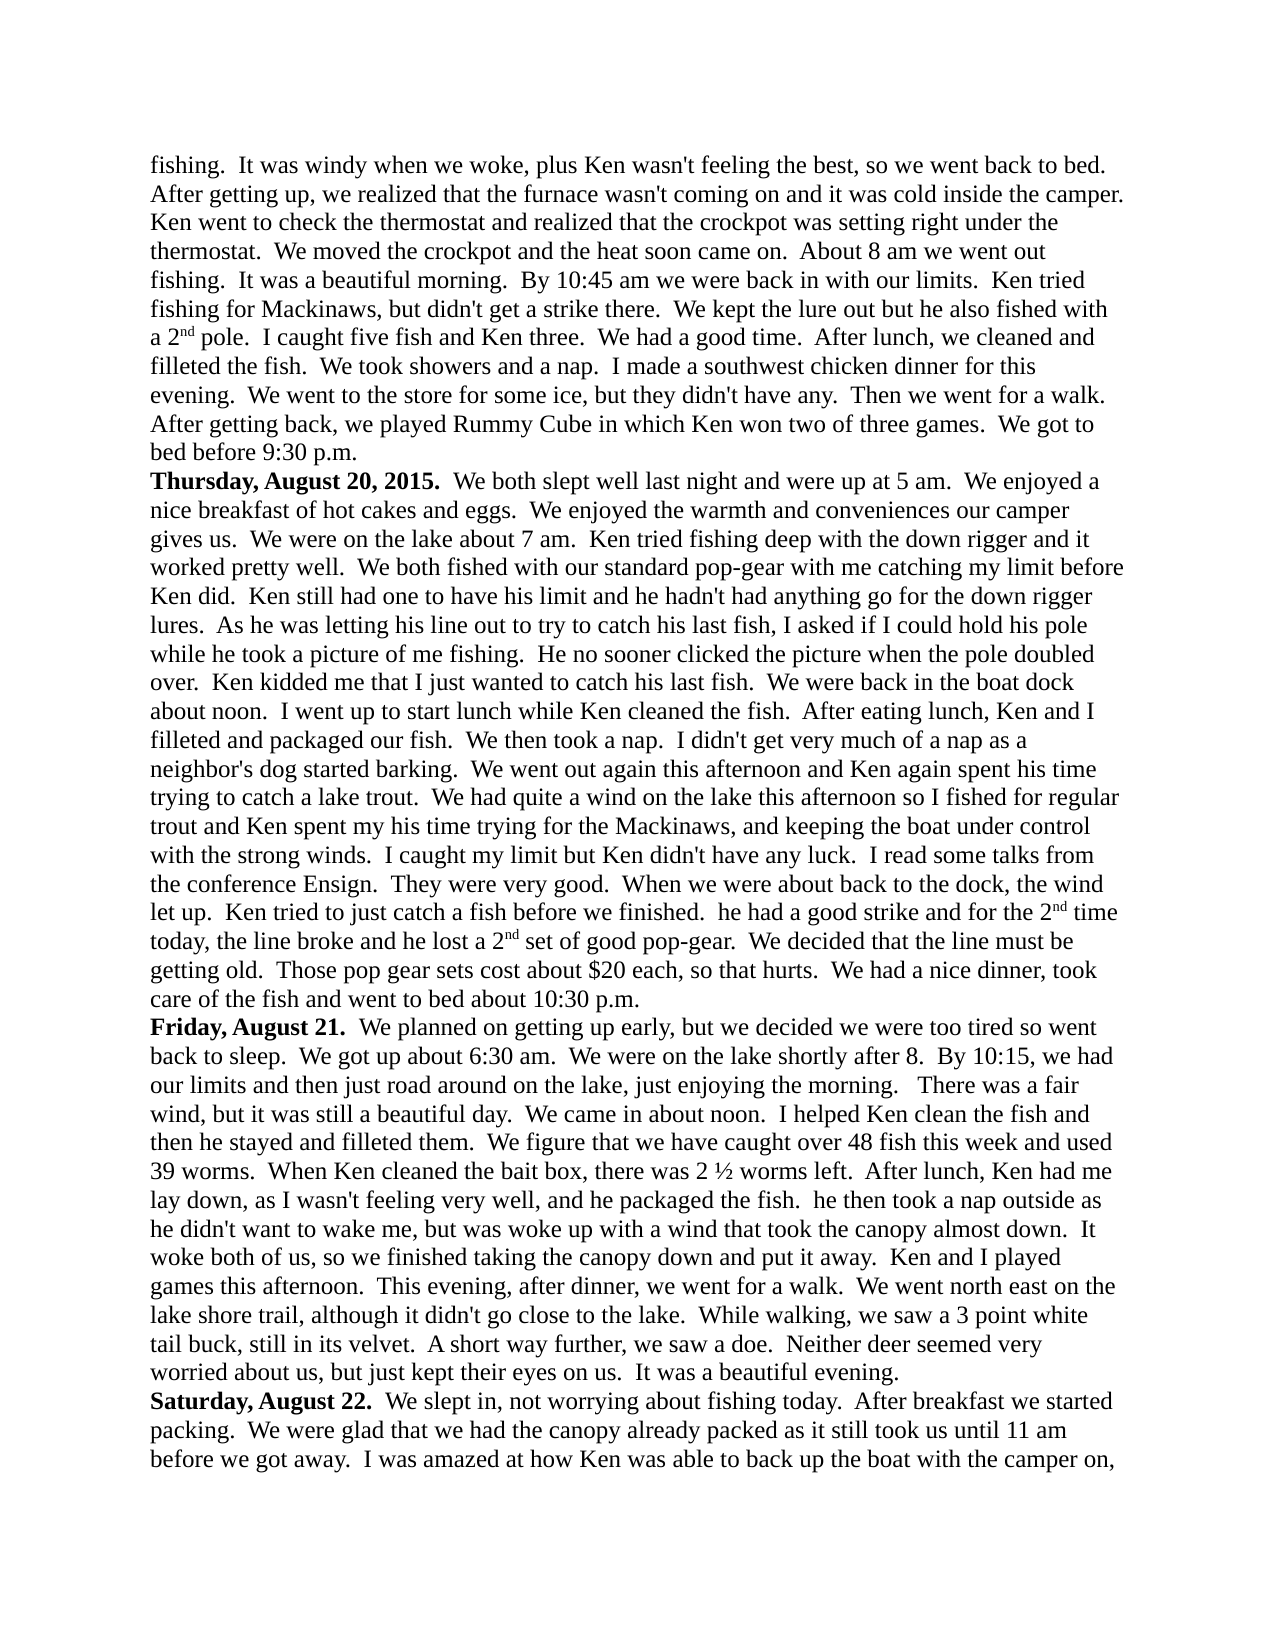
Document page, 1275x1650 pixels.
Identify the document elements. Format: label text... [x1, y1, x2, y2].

text Thursday, August 20, 2015. We both slept well last night and were up at 5 am. We enjoyed a nice breakfast of hot cakes and eggs. We enjoyed the warmth and conveniences our camper gives us. We were on the lake about 7 am. Ken tried fishing deep with the down rigger and it worked pretty well. We both fished with our standard pop-gear with me catching my limit before Ken did. Ken still had one to have his limit and he hadn't had anything go for the down rigger lures. As he was letting his line out to try to catch his last fish, I asked if I could hold his pole while he took a picture of me fishing. He no sooner clicked the picture when the pole doubled over. Ken kidded me that I just wanted to catch his last fish. We were back in the boat dock about noon. I went up to start lunch while Ken cleaned the fish. After eating lunch, Ken and I filleted and packaged our fish. We then took a nap. I didn't get very much of a nap as a neighbor's dog started barking. We went out again this afternoon and Ken again spent his time trying to catch a lake trout. We had quite a wind on the lake this afternoon so I fished for regular trout and Ken spent my his time trying for the Mackinaws, and keeping the boat under control with the strong winds. I caught my limit but Ken didn't have any luck. I read some talks from the conference Ensign. They were very good. When we were about back to the dock, the wind let up. Ken tried to just catch a fish before we finished. he had a good strike and for the 2nd time today, the line broke and he lost a 2nd set of good pop-gear. We decided that the line must be getting old. Those pop gear sets cost about $20 each, so that hurts. We had a nice dinner, took care of the fish and went to bed about 10:30 p.m. [150, 265, 1125, 811]
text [150, 150, 1125, 265]
text Friday, August 21. We planned on getting up early, but we decided we were too tired so went back to sleep. We got up about 6:30 am. We were on the lake shortly after 8. By 10:15, we had our limits and then just road around on the lake, just enjoying the morning. There was a fair wind, but it was still a beautiful day. We came in about noon. I helped Ken clean the fish and then he stayed and filleted them. We figure that we have caught over 48 fish this week and used 39 worms. When Ken cleaned the bait box, there was 2 ½ worms left. After lunch, Ken had me lay down, as I wasn't feeling very well, and he packaged the fish. he then took a nap outside as he didn't want to wake me, but was woke up with a wind that took the canopy almost down. It woke both of us, so we finished taking the canopy down and put it away. Ken and I played games this afternoon. This evening, after dinner, we went for a walk. We went north east on the lake shore trail, although it didn't go close to the lake. While walking, we saw a 3 point white tail buck, still in its velvet. A short way further, we saw a doe. Neither deer seemed very worried about us, but just kept their eyes on us. It was a beautiful evening. [150, 811, 1125, 1185]
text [150, 1185, 1125, 1472]
